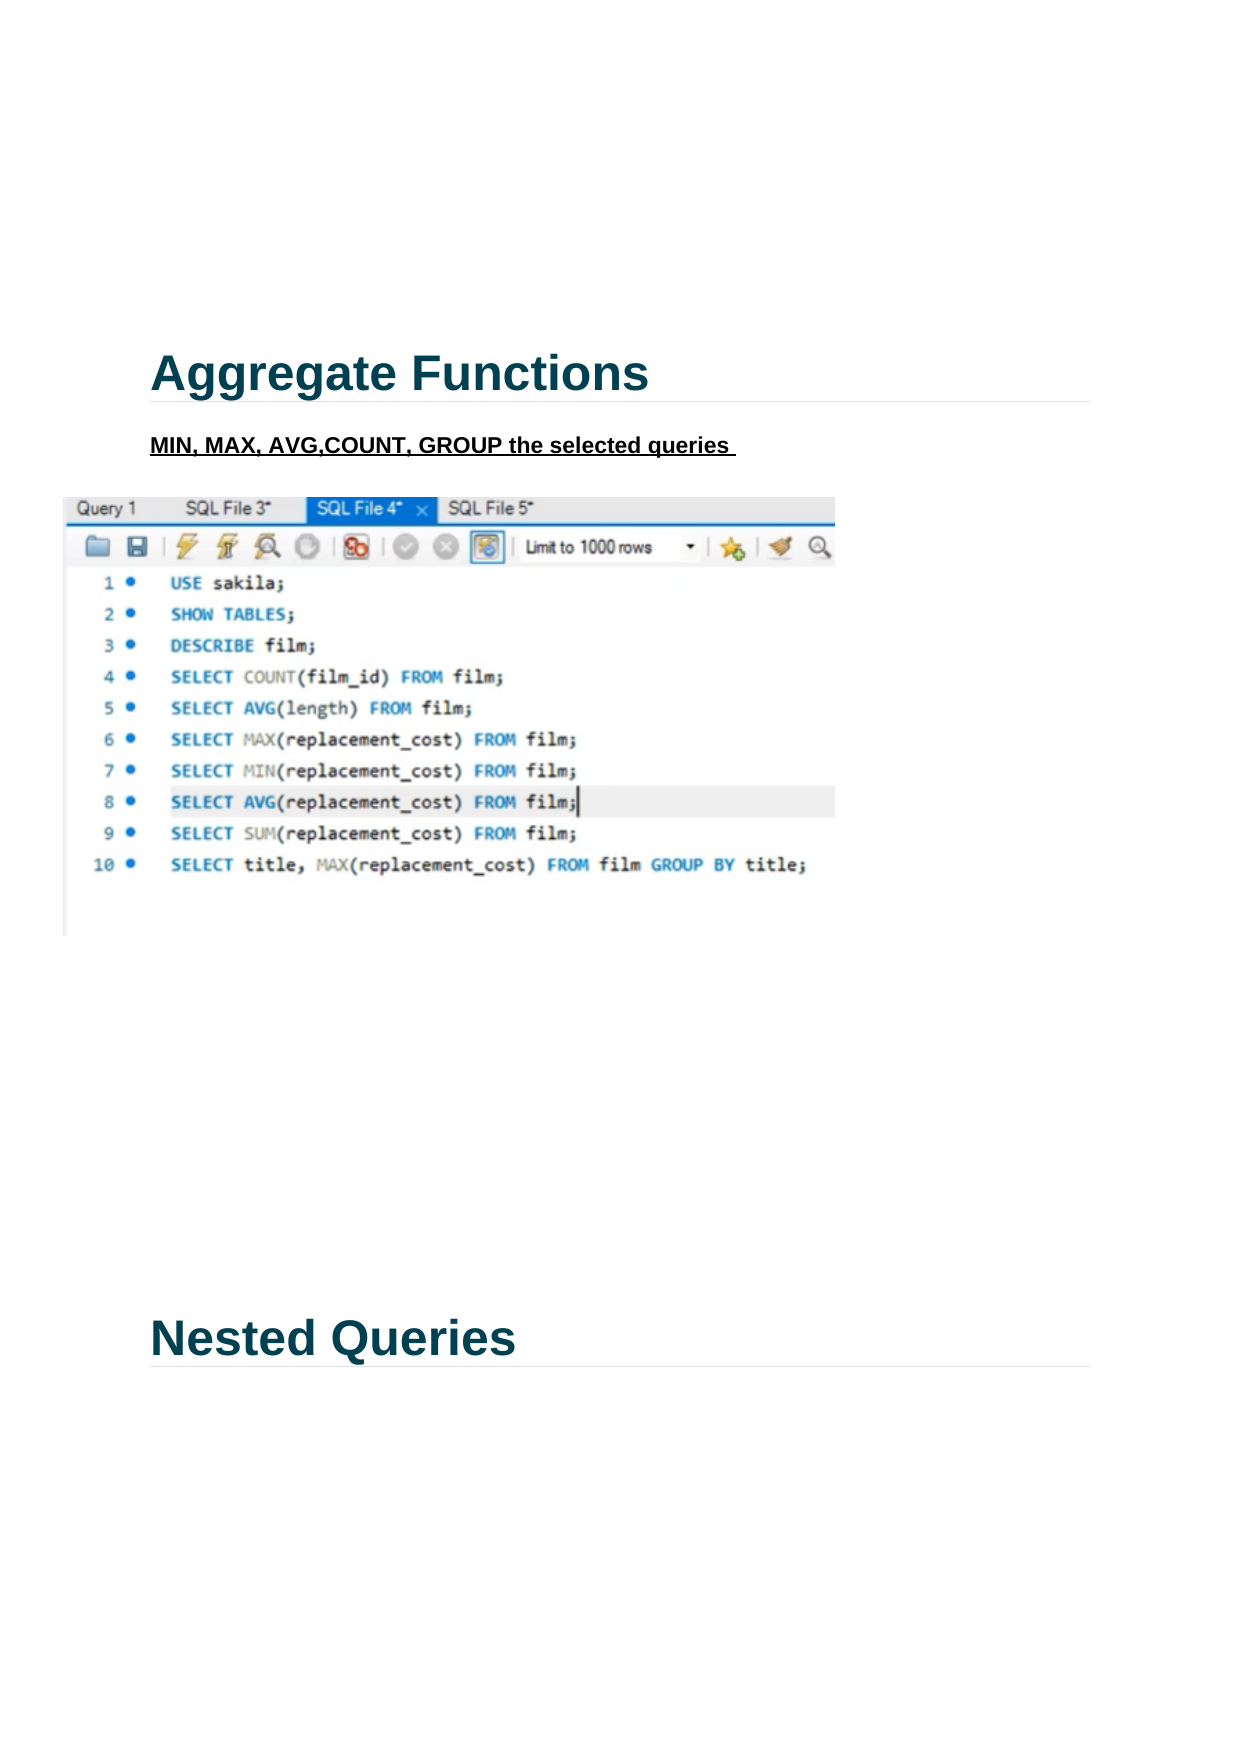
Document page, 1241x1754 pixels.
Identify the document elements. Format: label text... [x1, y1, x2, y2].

picture [62, 497, 836, 936]
subtitle Nested Queries [150, 1308, 1090, 1366]
text MIN, MAX, AVG,COUNT, GROUP the selected queries [150, 432, 1090, 458]
text Aggregate Functions [150, 343, 1090, 401]
